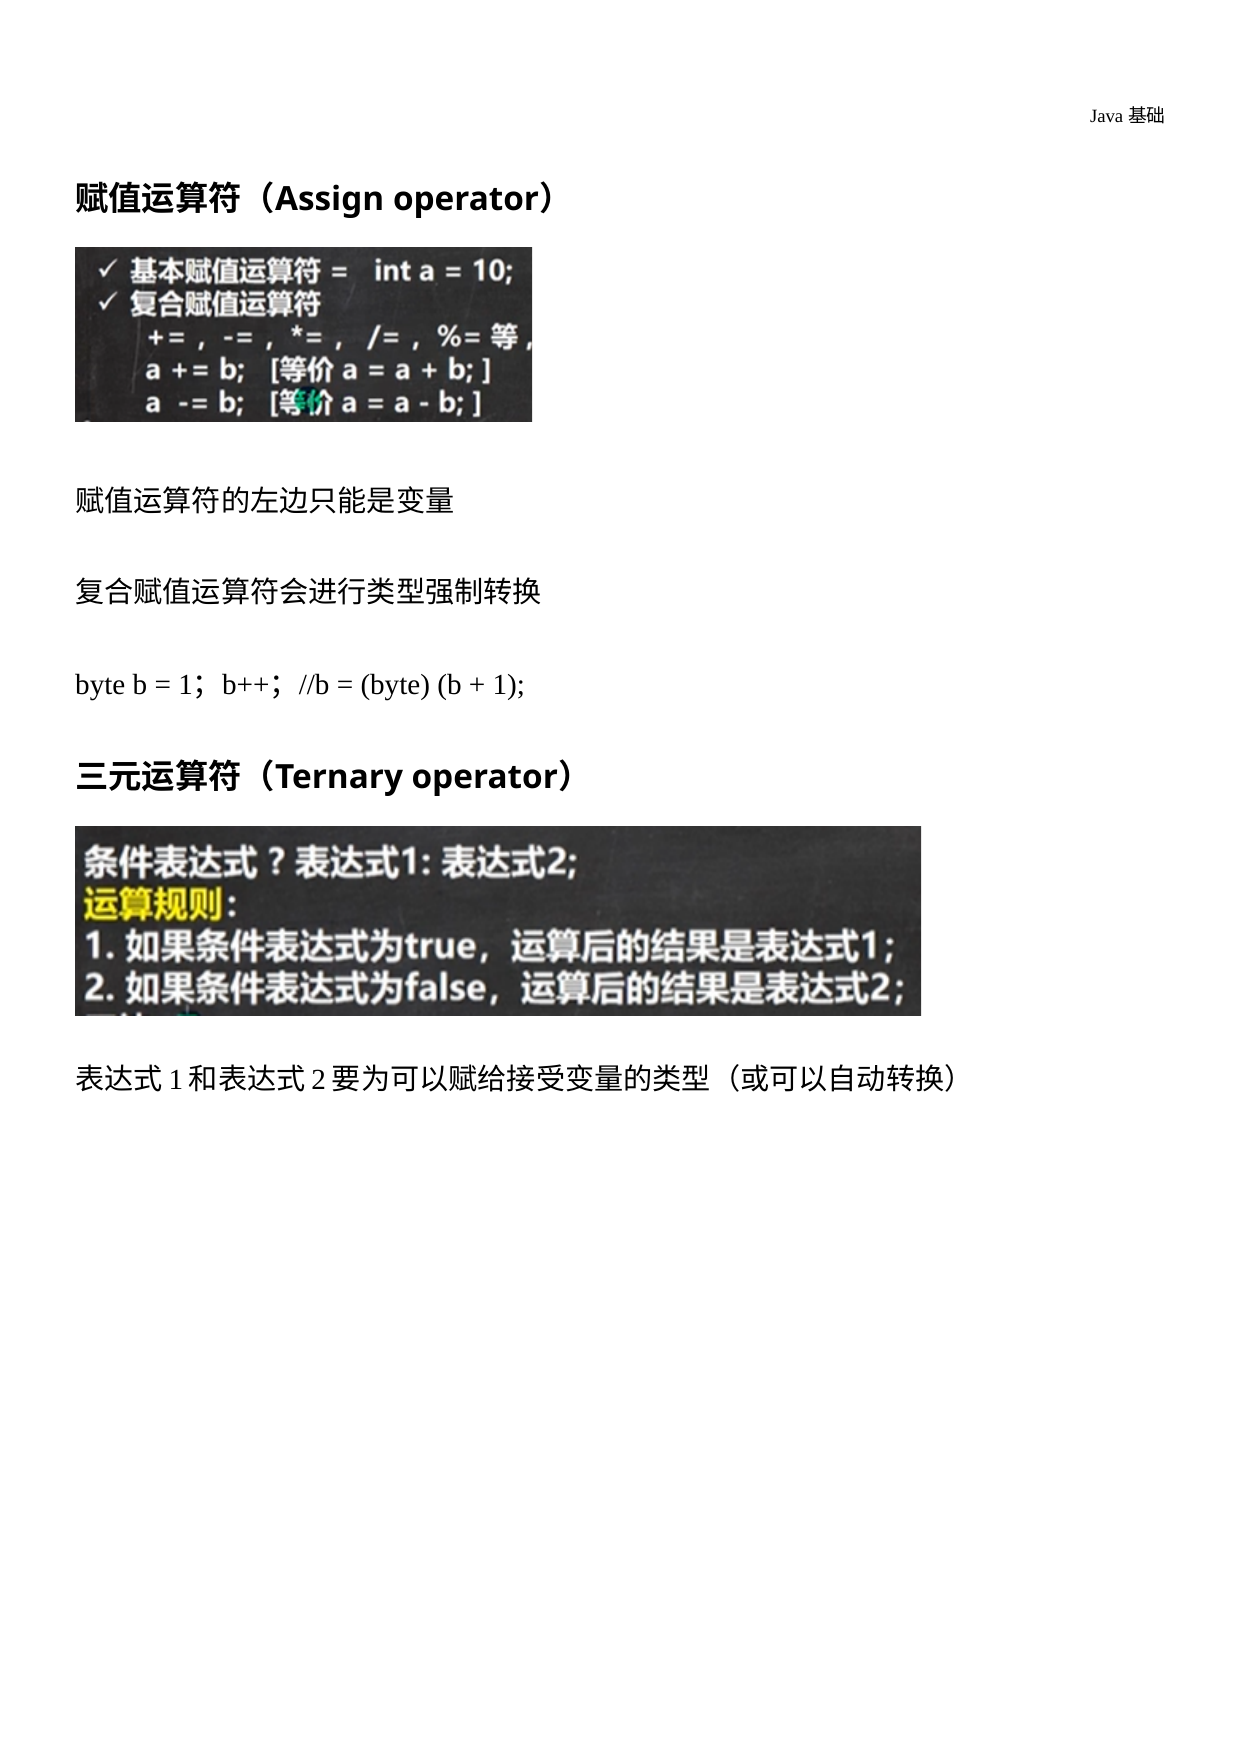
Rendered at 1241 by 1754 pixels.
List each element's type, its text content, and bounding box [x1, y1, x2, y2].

text 表达式1和表达式2要为可以赋给接受变量的类型（或可以自动转换） [75, 1037, 1165, 1116]
text byte b = 1；b++；//b = (byte) (b + 1); [75, 642, 1165, 722]
text 复合赋值运算符会进行类型强制转换 [75, 551, 1165, 630]
text 赋值运算符的左边只能是变量 [75, 459, 1165, 538]
subtitle 三元运算符（Ternary operator） [75, 734, 1165, 814]
picture [75, 247, 533, 422]
subtitle 赋值运算符（Assign operator） [75, 156, 1165, 235]
picture [75, 826, 922, 1016]
